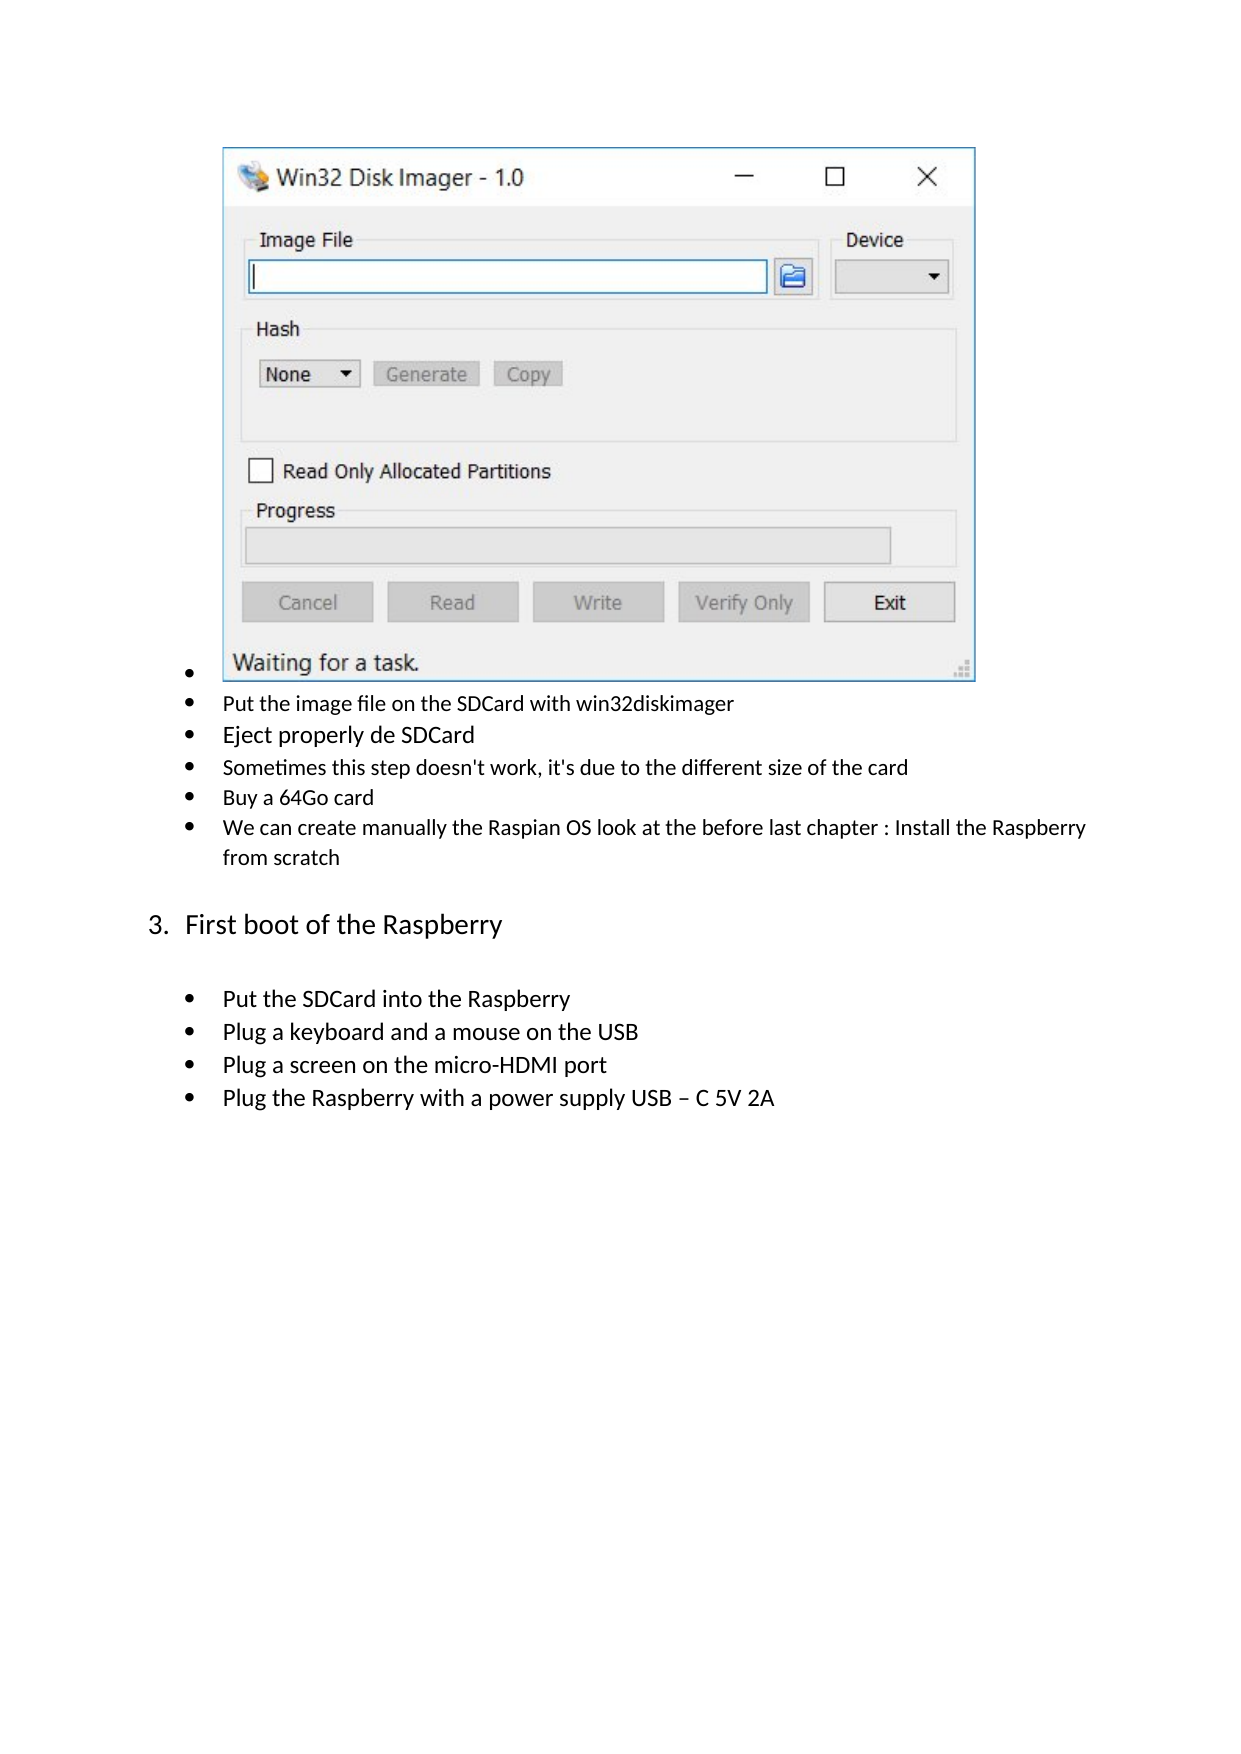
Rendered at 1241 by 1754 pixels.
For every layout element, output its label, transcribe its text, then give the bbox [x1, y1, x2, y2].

list We can create manually the Raspian OS look at the before last chapter : Install the Raspberry from scratch [185, 813, 1093, 871]
list First boot of the Raspberry [148, 906, 1093, 942]
list Sometimes this step doesn't work, it's due to the different size of the card [185, 753, 1093, 781]
list Plug a keyboard and a mouse on the USB [185, 1016, 1093, 1047]
list Plug a screen on the micro-HDMI port [185, 1049, 1093, 1079]
list Plug the Raspberry with a power supply USB – C 5V 2A [185, 1082, 1093, 1112]
list Buy a 64Go card [185, 783, 1093, 811]
list Put the SDCard into the Raspberry [185, 983, 1093, 1014]
list Put the image file on the SDCard with win32diskimager [185, 689, 1093, 717]
list Eject properly de SDCard [185, 720, 1093, 750]
picture [222, 147, 976, 682]
